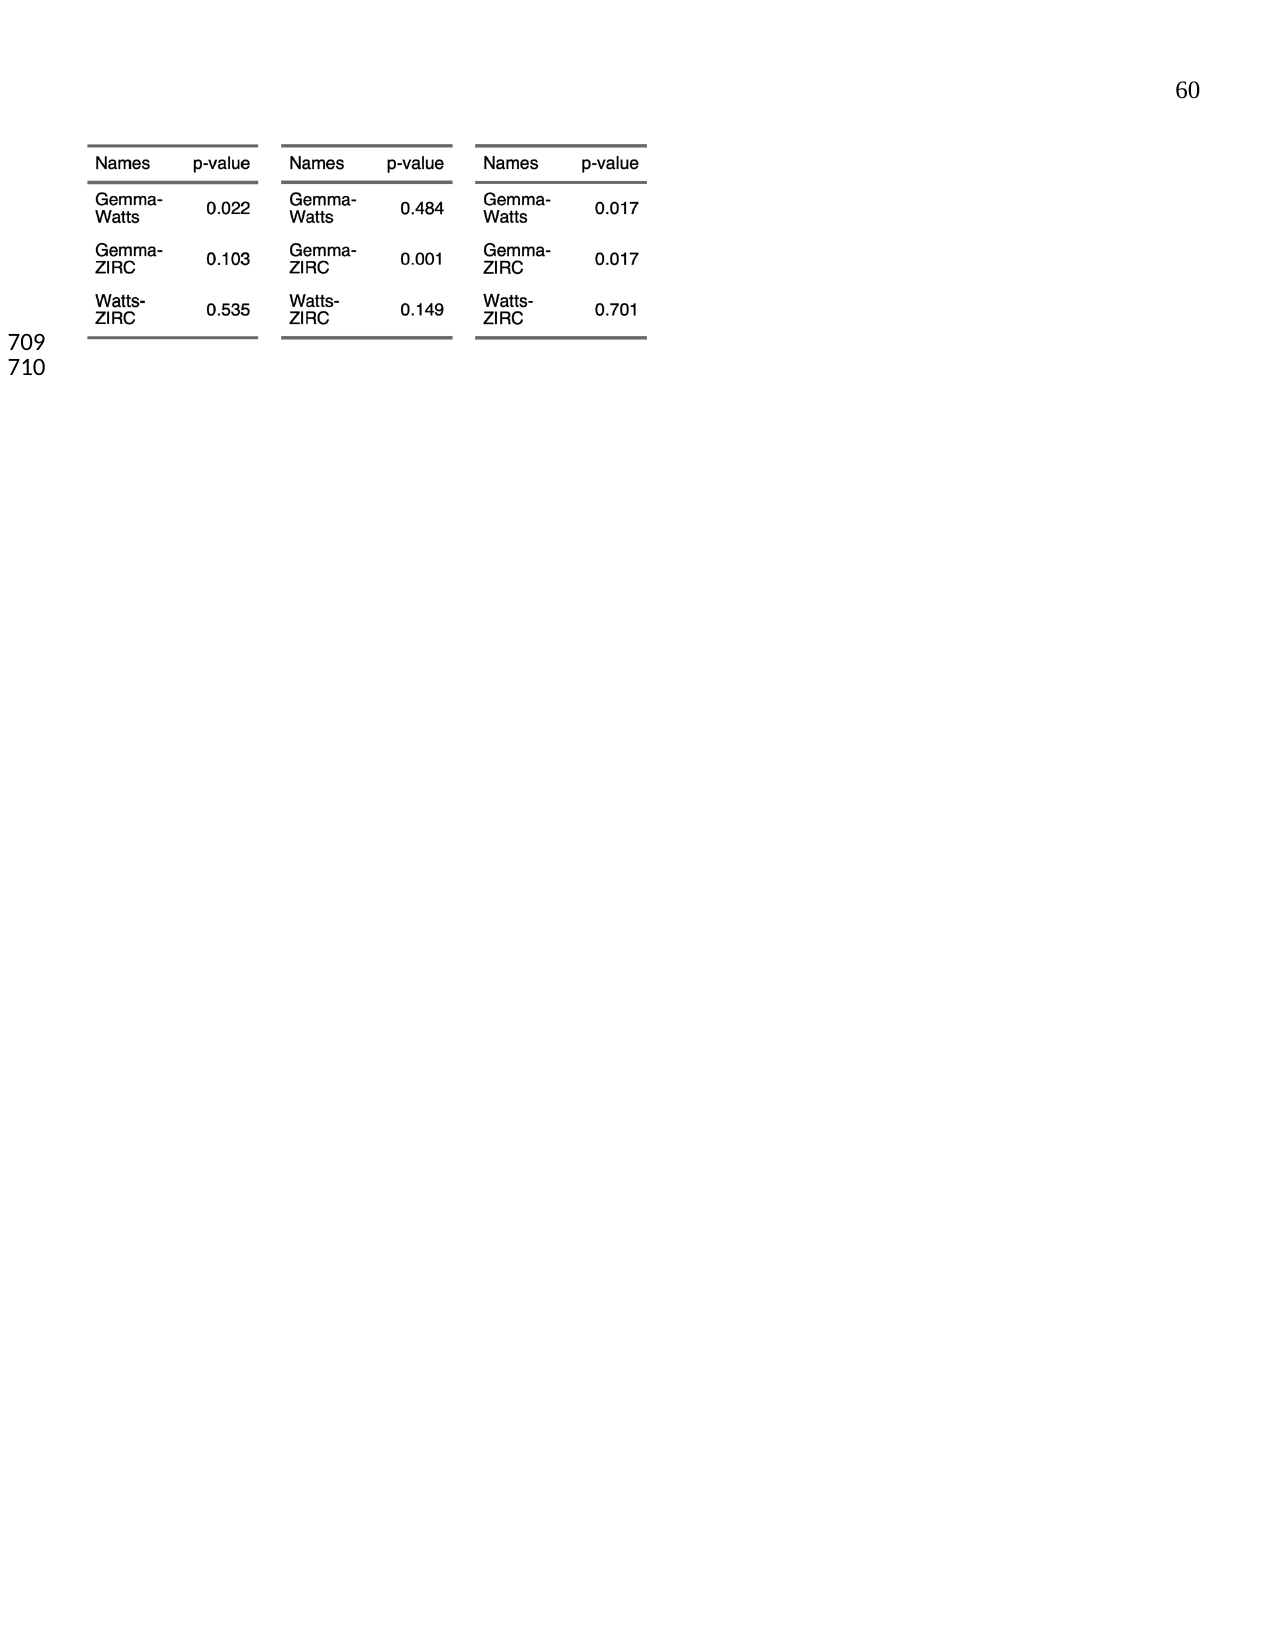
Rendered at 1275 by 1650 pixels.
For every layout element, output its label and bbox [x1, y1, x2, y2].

picture [75, 132, 659, 351]
